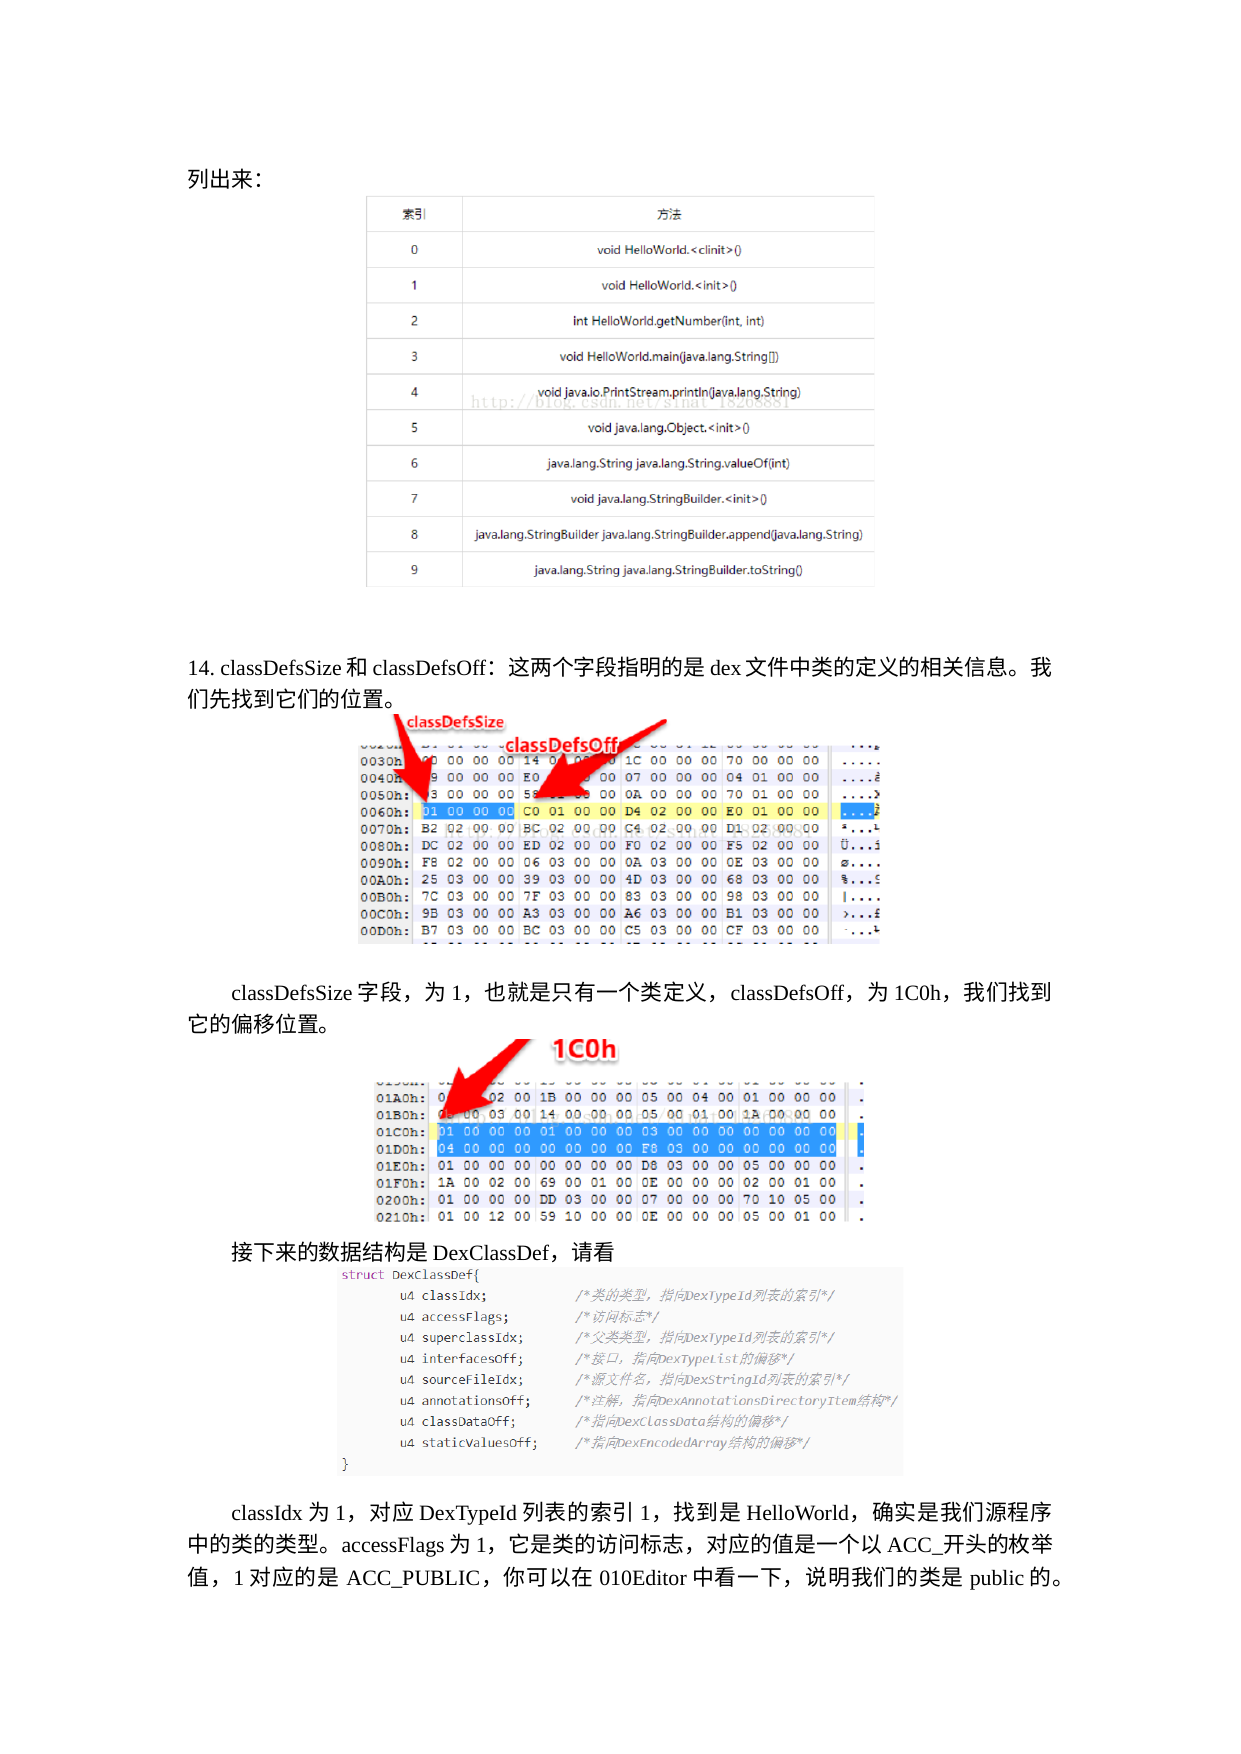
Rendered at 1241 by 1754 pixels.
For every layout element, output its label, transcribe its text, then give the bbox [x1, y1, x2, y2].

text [187, 1494, 1053, 1592]
text 接下来的数据结构是DexClassDef，请看 [187, 1234, 1053, 1267]
picture [337, 1267, 904, 1476]
text 14. classDefsSize和classDefsOff：这两个字段指明的是dex文件中类的定义的相关信息。我们先找到它们的位置。 [187, 649, 1053, 714]
picture [365, 194, 875, 587]
picture [370, 1039, 870, 1233]
picture [355, 714, 885, 957]
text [187, 162, 1053, 194]
text classDefsSize字段，为1，也就是只有一个类定义，classDefsOff，为1C0h，我们找到它的偏移位置。 [187, 974, 1053, 1039]
